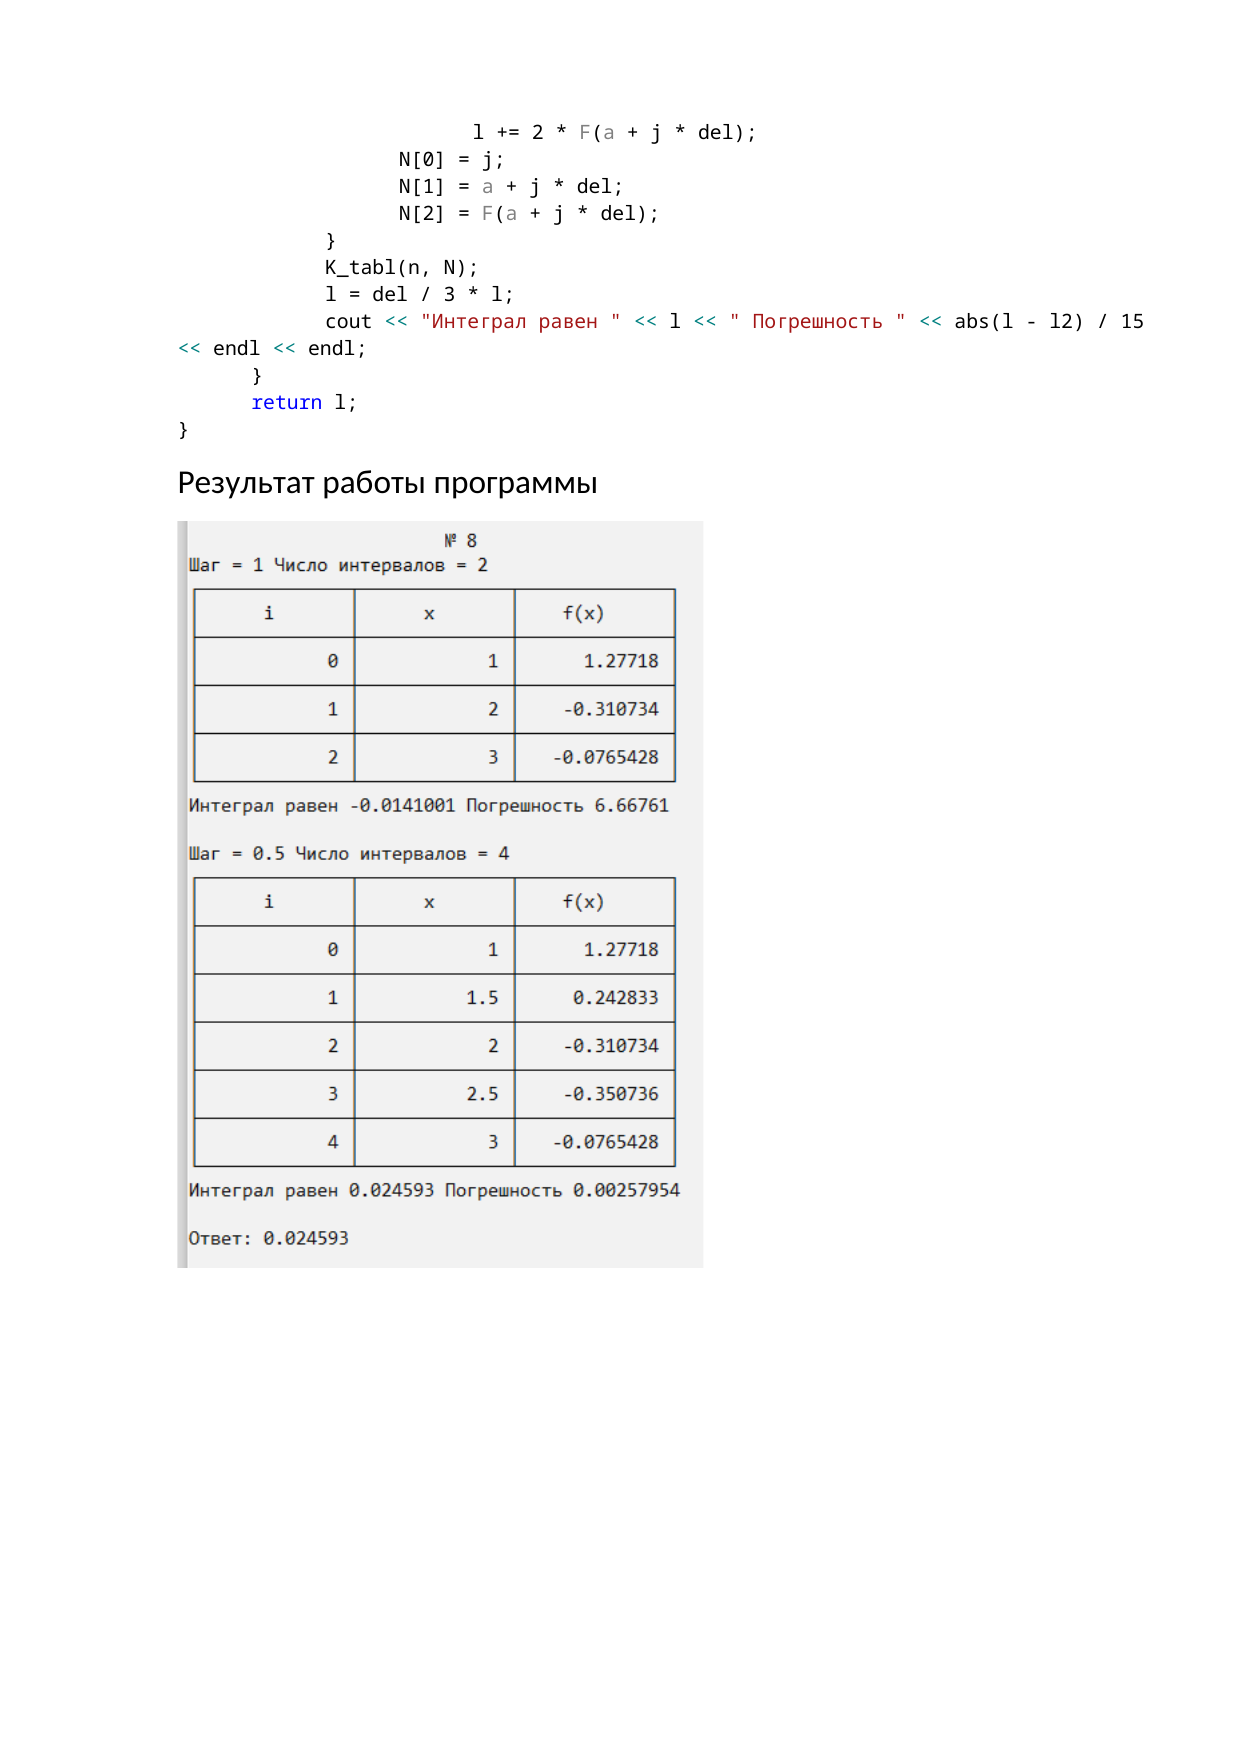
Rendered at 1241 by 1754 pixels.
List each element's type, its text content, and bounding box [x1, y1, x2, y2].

text N[0] = j; [177, 145, 1152, 172]
picture [177, 521, 704, 1268]
text } [177, 226, 1152, 253]
text cout << "Интеграл равен " << l << " Погрешность " << abs(l - l2) / 15 << endl << endl; [177, 307, 1152, 361]
text } [177, 361, 1152, 388]
text l += 2 * F(a + j * del); [177, 118, 1152, 145]
text Результат работы программы [177, 461, 1152, 501]
text l = del / 3 * l; [177, 280, 1152, 307]
text N[2] = F(a + j * del); [177, 199, 1152, 226]
text K_tabl(n, N); [177, 253, 1152, 280]
text N[1] = a + j * del; [177, 172, 1152, 199]
text } [177, 415, 1152, 442]
text return l; [177, 388, 1152, 415]
